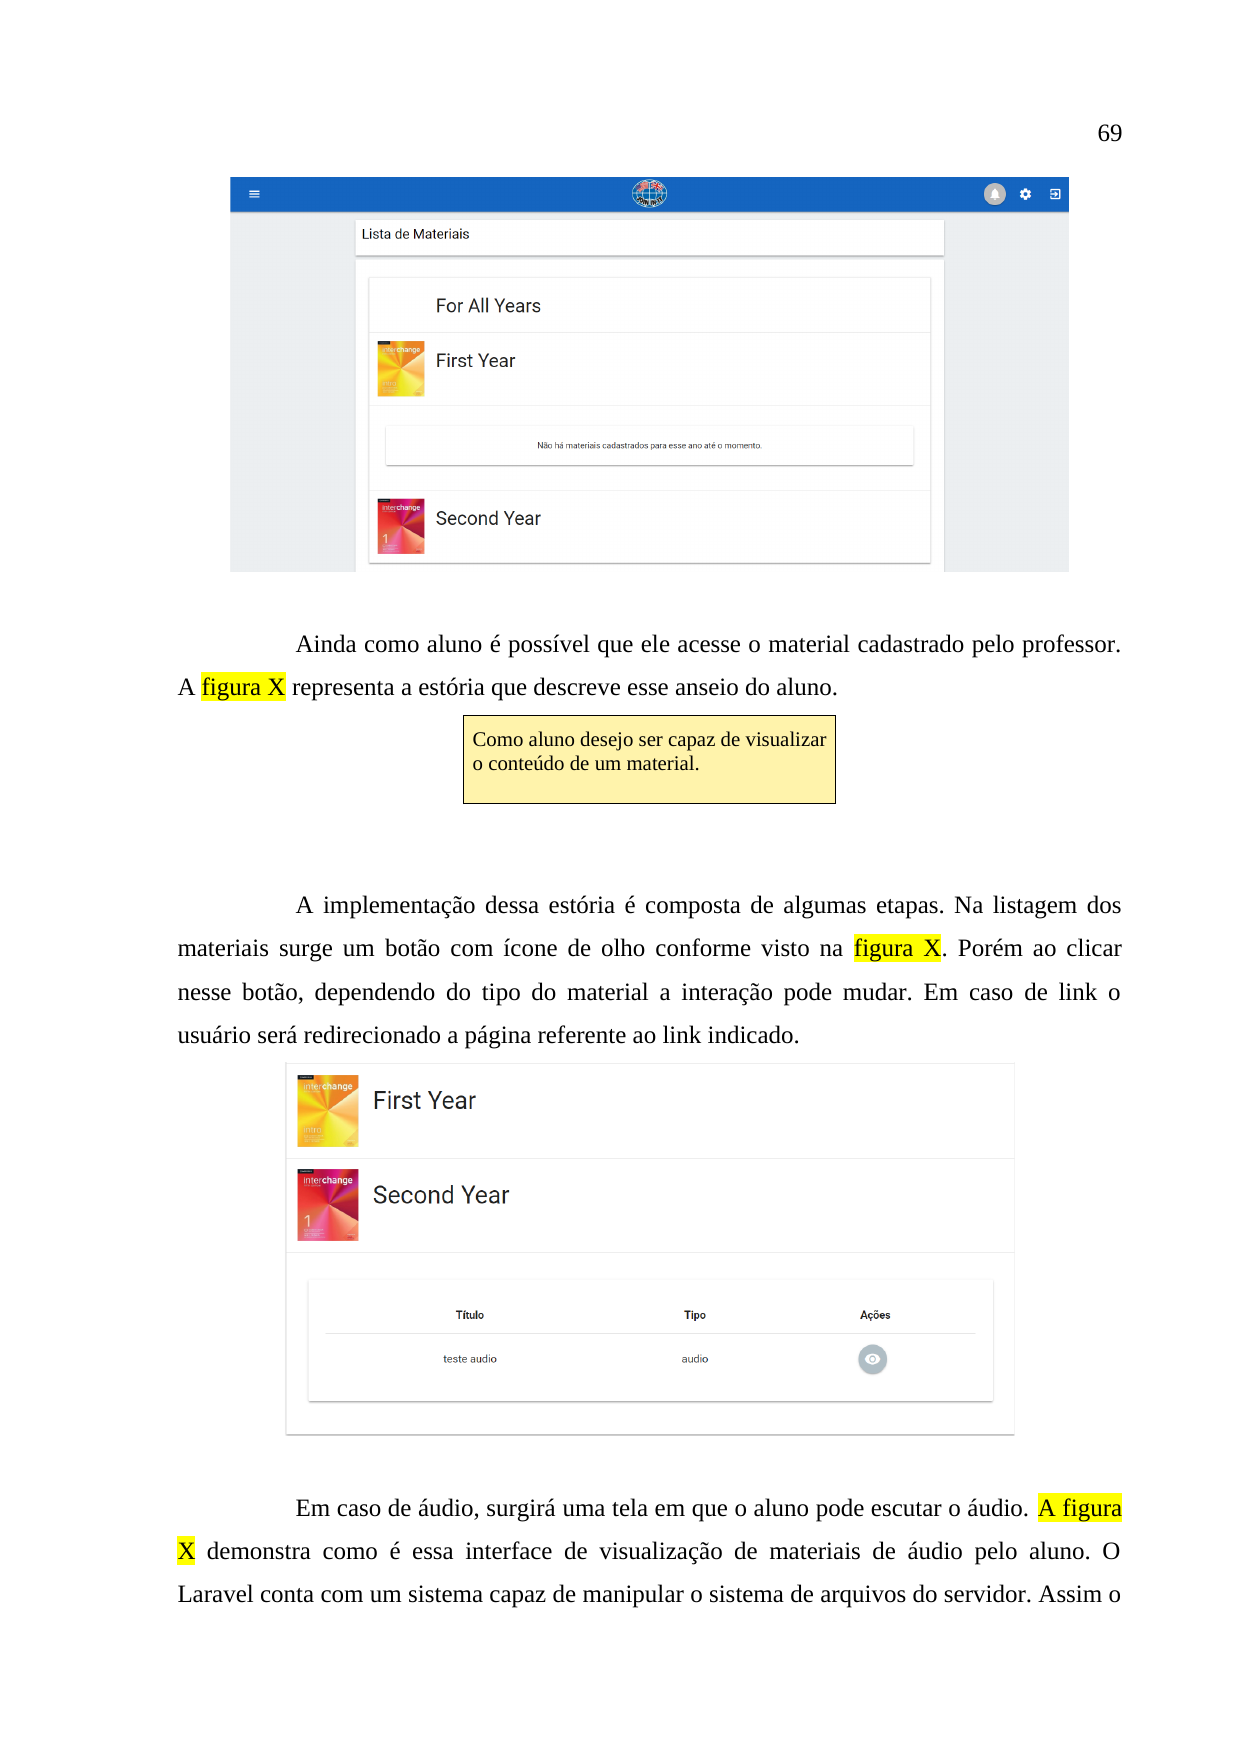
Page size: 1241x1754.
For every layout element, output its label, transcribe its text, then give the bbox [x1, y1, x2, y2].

picture [284, 1062, 1015, 1436]
picture [230, 177, 1069, 572]
text Como aluno desejo ser capaz de visualizar o conteúdo de um material. [464, 716, 835, 763]
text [177, 1493, 1122, 1608]
text Ainda como aluno é possível que ele acesse o material cadastrado pelo professor. A figura X representa a estória que descreve esse anseio do aluno. [177, 629, 1122, 701]
text A implementação dessa estória é composta de algumas etapas. Na listagem dos materiais surge um botão com ícone de olho conforme visto na figura X. Porém ao clicar nesse botão, dependendo do tipo do material a interação pode mudar. Em caso de link o usuário será redirecionado a página referente ao link indicado. [177, 890, 1122, 1048]
